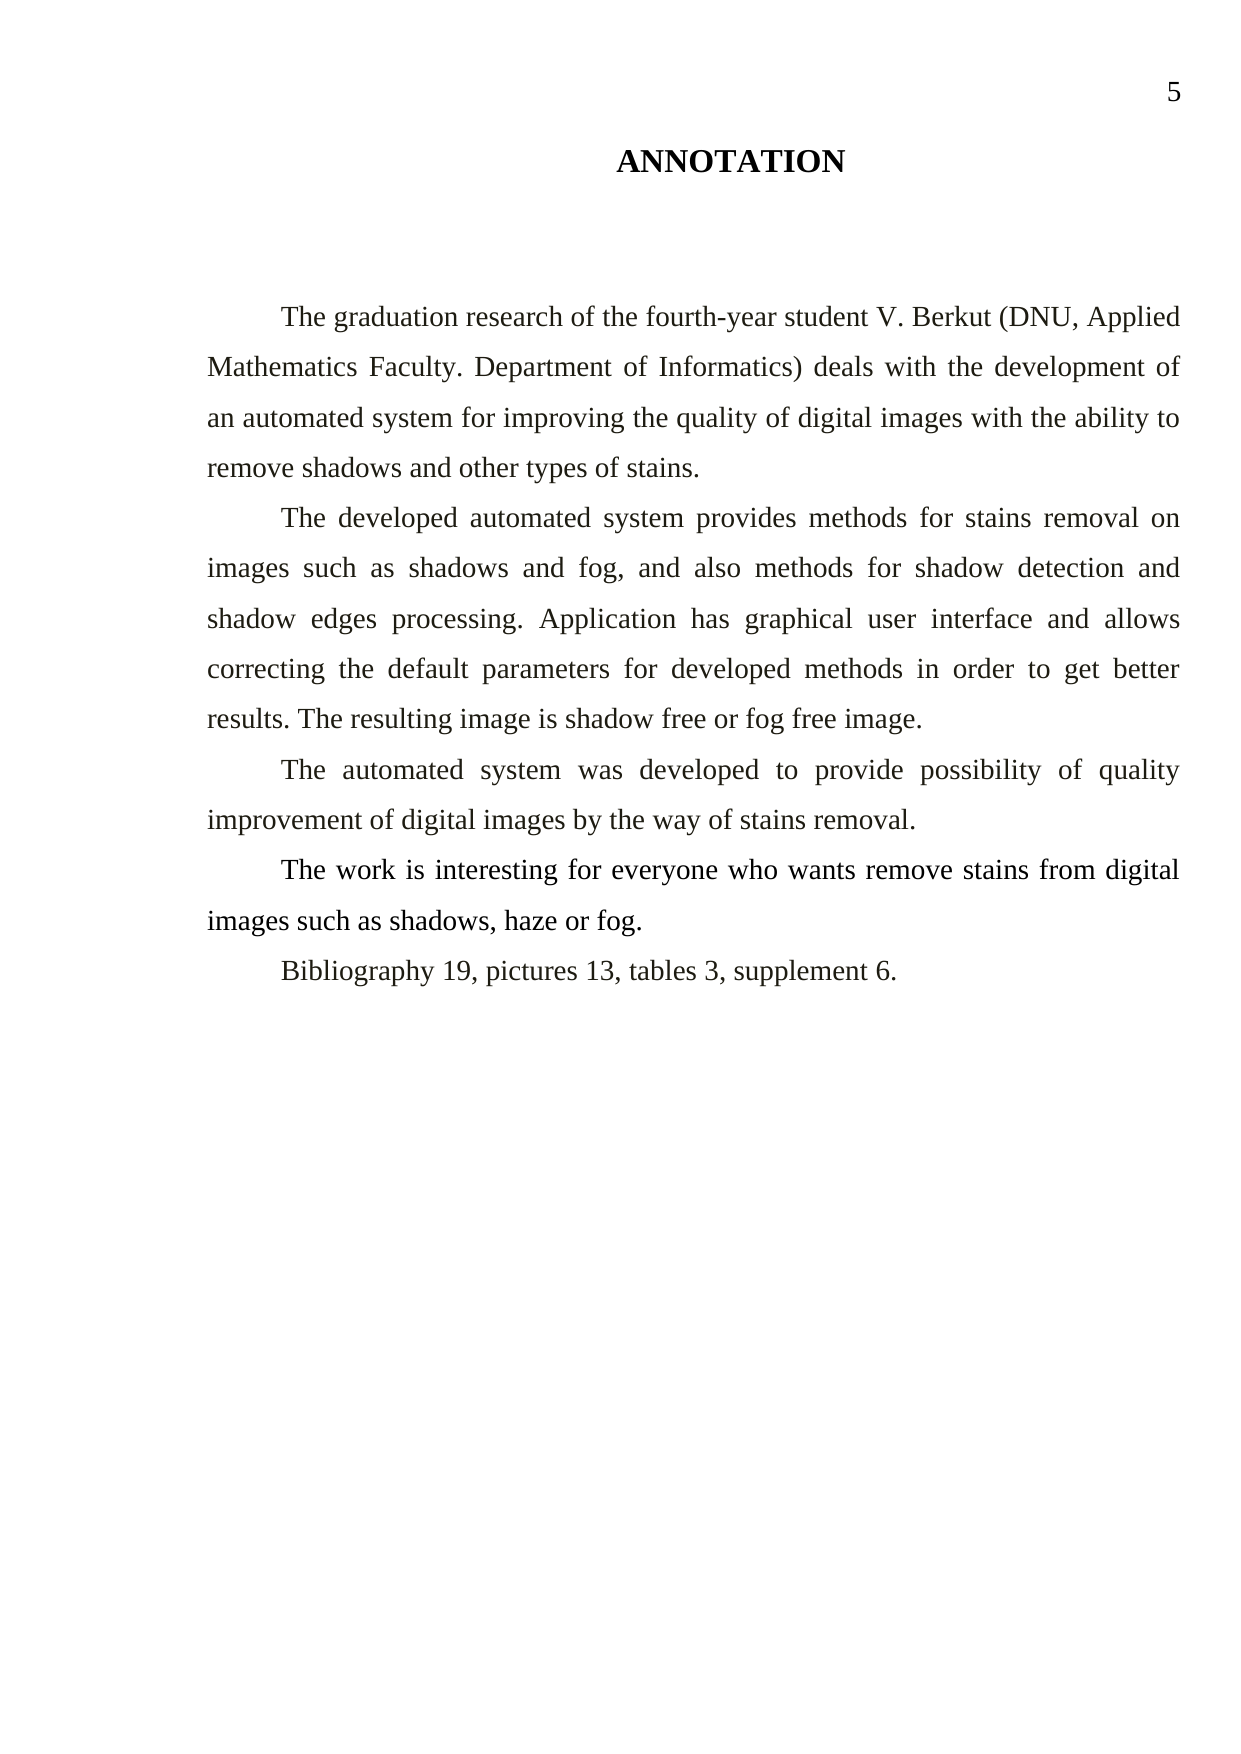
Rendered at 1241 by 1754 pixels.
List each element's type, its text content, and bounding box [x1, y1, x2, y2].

text ANNOTATION [207, 141, 1181, 179]
text The work is interesting for everyone who wants remove stains from digital images such as shadows, haze or fog. [207, 852, 1181, 936]
text Bibliography 19, pictures 13, tables 3, supplement 6. [207, 953, 1181, 987]
text The developed automated system provides methods for stains removal on images such as shadows and fog, and also methods for shadow detection and shadow edges processing. Application has graphical user interface and allows correcting the default parameters for developed methods in order to get better results. The resulting image is shadow free or fog free image. [207, 500, 1181, 735]
text The graduation research of the fourth-year student V. Berkut (DNU, Applied Mathematics Faculty. Department of Informatics) deals with the development of an automated system for improving the quality of digital images with the ability to remove shadows and other types of stains. [207, 299, 1181, 483]
text The automated system was developed to provide possibility of quality improvement of digital images by the way of stains removal. [207, 752, 1181, 836]
